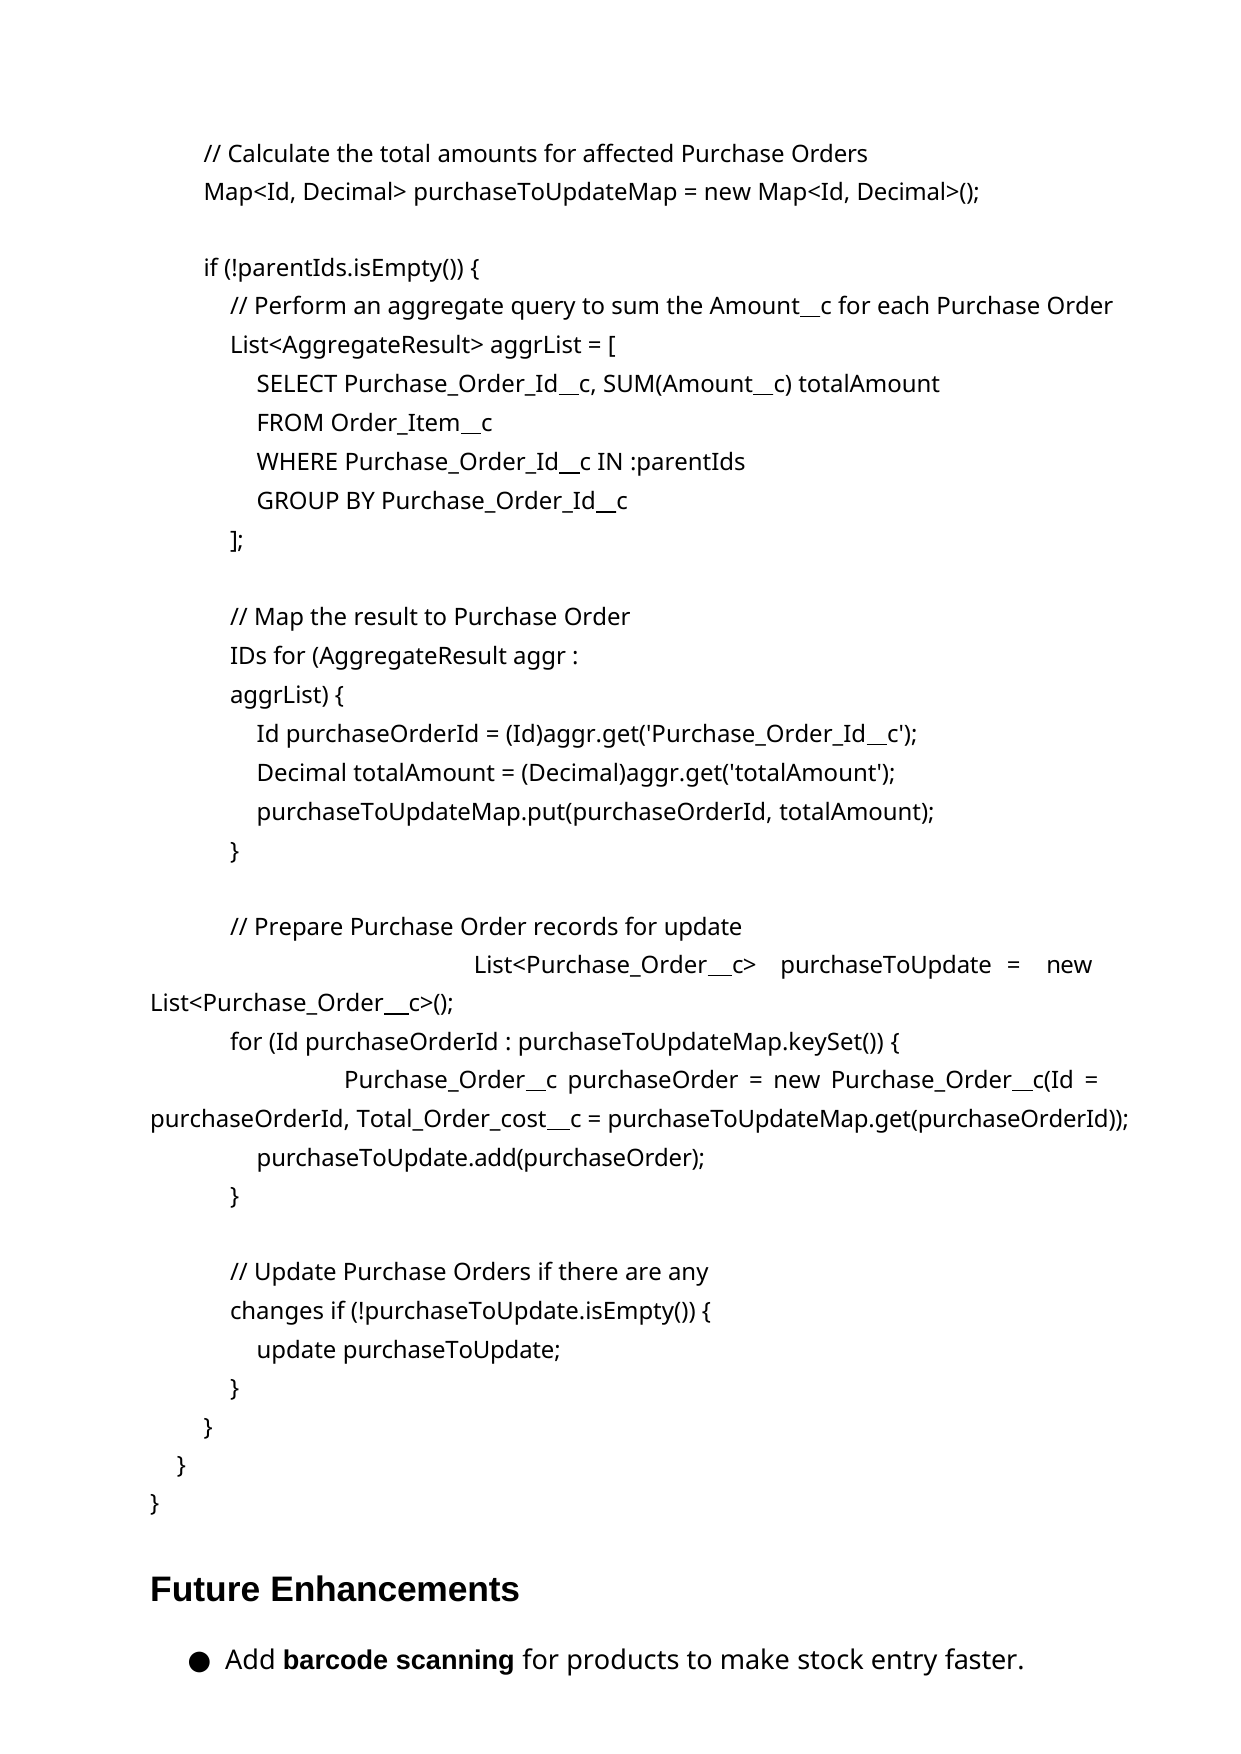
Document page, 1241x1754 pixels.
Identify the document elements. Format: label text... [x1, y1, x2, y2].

text } [203, 1409, 1166, 1442]
text ]; [230, 523, 1166, 556]
text // Map the result to Purchase Order IDs for (AggregateResult aggr : aggrList) { [230, 599, 667, 710]
text purchaseToUpdate.add(purchaseOrder); [256, 1141, 1166, 1173]
text for (Id purchaseOrderId : purchaseToUpdateMap.keySet()) { [230, 1024, 1166, 1057]
text } [230, 834, 1166, 866]
subtitle Future Enhancements [150, 1569, 1166, 1609]
text } [177, 1447, 1166, 1480]
text update purchaseToUpdate; [256, 1333, 1166, 1366]
text // Calculate the total amounts for affected Purchase Orders [203, 136, 1166, 169]
text SELECT Purchase_Order_Id c, SUM(Amount c) totalAmount FROM Order_Item c [256, 367, 968, 439]
text List<Purchase_Order c>(); [150, 986, 1166, 1019]
text Id purchaseOrderId = (Id)aggr.get('Purchase_Order_Id c'); Decimal totalAmount = (Decimal)aggr.get('totalAmount'); purchaseToUpdateMap.put(purchaseOrderId, totalAmount); [256, 717, 968, 827]
text } [230, 1179, 1166, 1211]
text Purchase_Order c purchaseOrder = new Purchase_Order c(Id = purchaseOrderId, Total_Order_cost c = purchaseToUpdateMap.get(purchaseOrderId)); [150, 1062, 1166, 1134]
text WHERE Purchase_Order_Id c IN :parentIds GROUP BY Purchase_Order_Id c [256, 445, 783, 517]
text } [230, 1371, 1166, 1404]
text // Prepare Purchase Order records for update [230, 910, 1166, 943]
list Add barcode scanning for products to make stock entry faster. [187, 1641, 1166, 1677]
text Map<Id, Decimal> purchaseToUpdateMap = new Map<Id, Decimal>(); [203, 174, 1166, 207]
text // Perform an aggregate query to sum the Amount c for each Purchase Order List<AggregateResult> aggrList = [ [230, 289, 1166, 361]
text // Update Purchase Orders if there are any changes if (!purchaseToUpdate.isEmpty()) { [230, 1255, 783, 1327]
text if (!parentIds.isEmpty()) { [203, 251, 1166, 283]
text List<Purchase_Order c> purchaseToUpdate = new [473, 948, 1166, 981]
text } [150, 1486, 1166, 1518]
